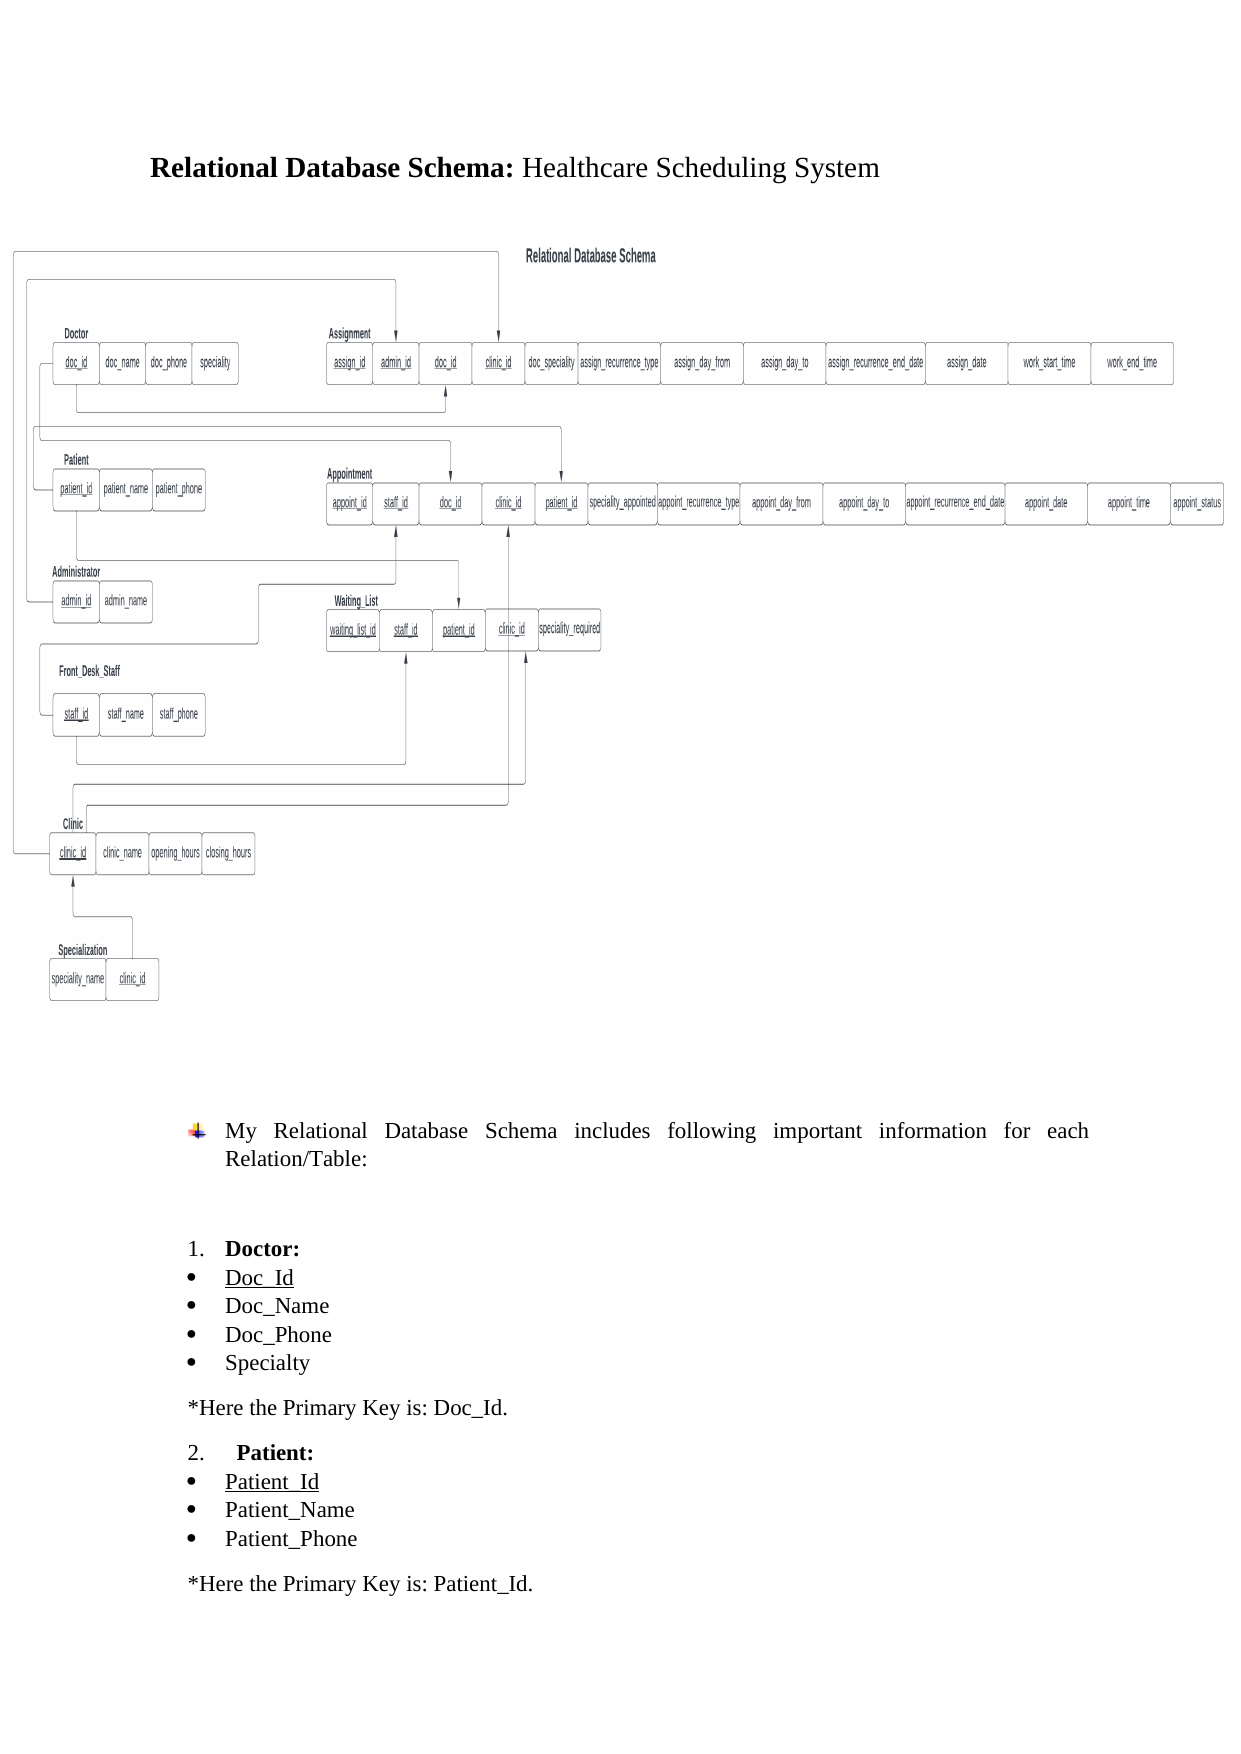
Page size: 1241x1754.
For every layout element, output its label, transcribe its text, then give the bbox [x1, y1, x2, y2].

list Patient_Id [187, 1468, 1090, 1494]
text *Here the Primary Key is: Doc_Id. [187, 1394, 1090, 1421]
text Relational Database Schema: Healthcare Scheduling System [150, 150, 1090, 183]
list Patient_Name [187, 1496, 1090, 1523]
list Doctor: [187, 1236, 1090, 1262]
list My Relational Database Schema includes following important information for each Relation/Table: [187, 1117, 1090, 1172]
list Doc_Phone [187, 1321, 1090, 1347]
list Specialty [187, 1349, 1090, 1376]
list Doc_Id [187, 1264, 1090, 1290]
picture [188, 1121, 206, 1139]
list Doc_Name [187, 1292, 1090, 1319]
text *Here the Primary Key is: Patient_Id. [187, 1570, 1090, 1596]
picture [0, 202, 1235, 1024]
list Patient: [187, 1439, 1090, 1466]
list Patient_Phone [187, 1525, 1090, 1551]
